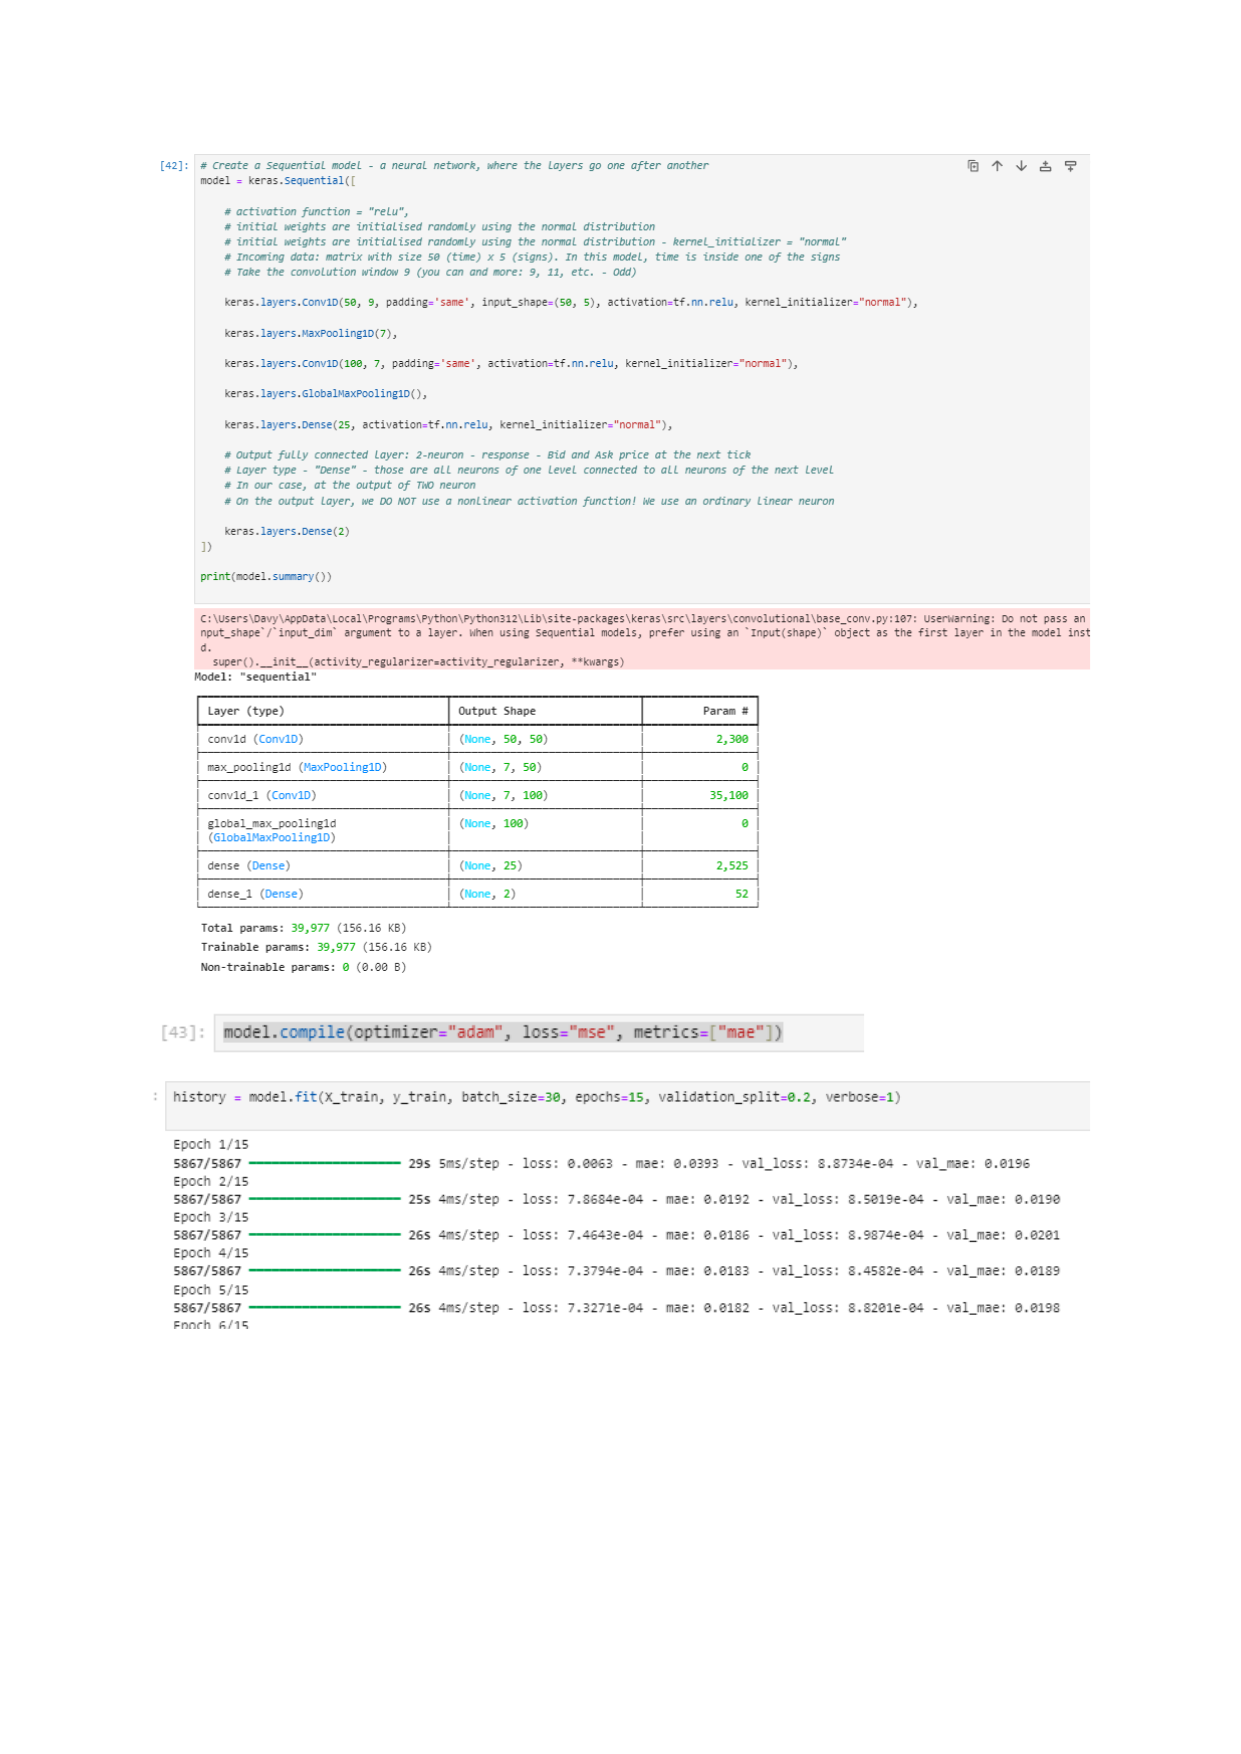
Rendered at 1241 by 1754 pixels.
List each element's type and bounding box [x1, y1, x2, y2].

picture [150, 1000, 865, 1062]
picture [150, 150, 1091, 982]
picture [150, 1080, 1091, 1329]
